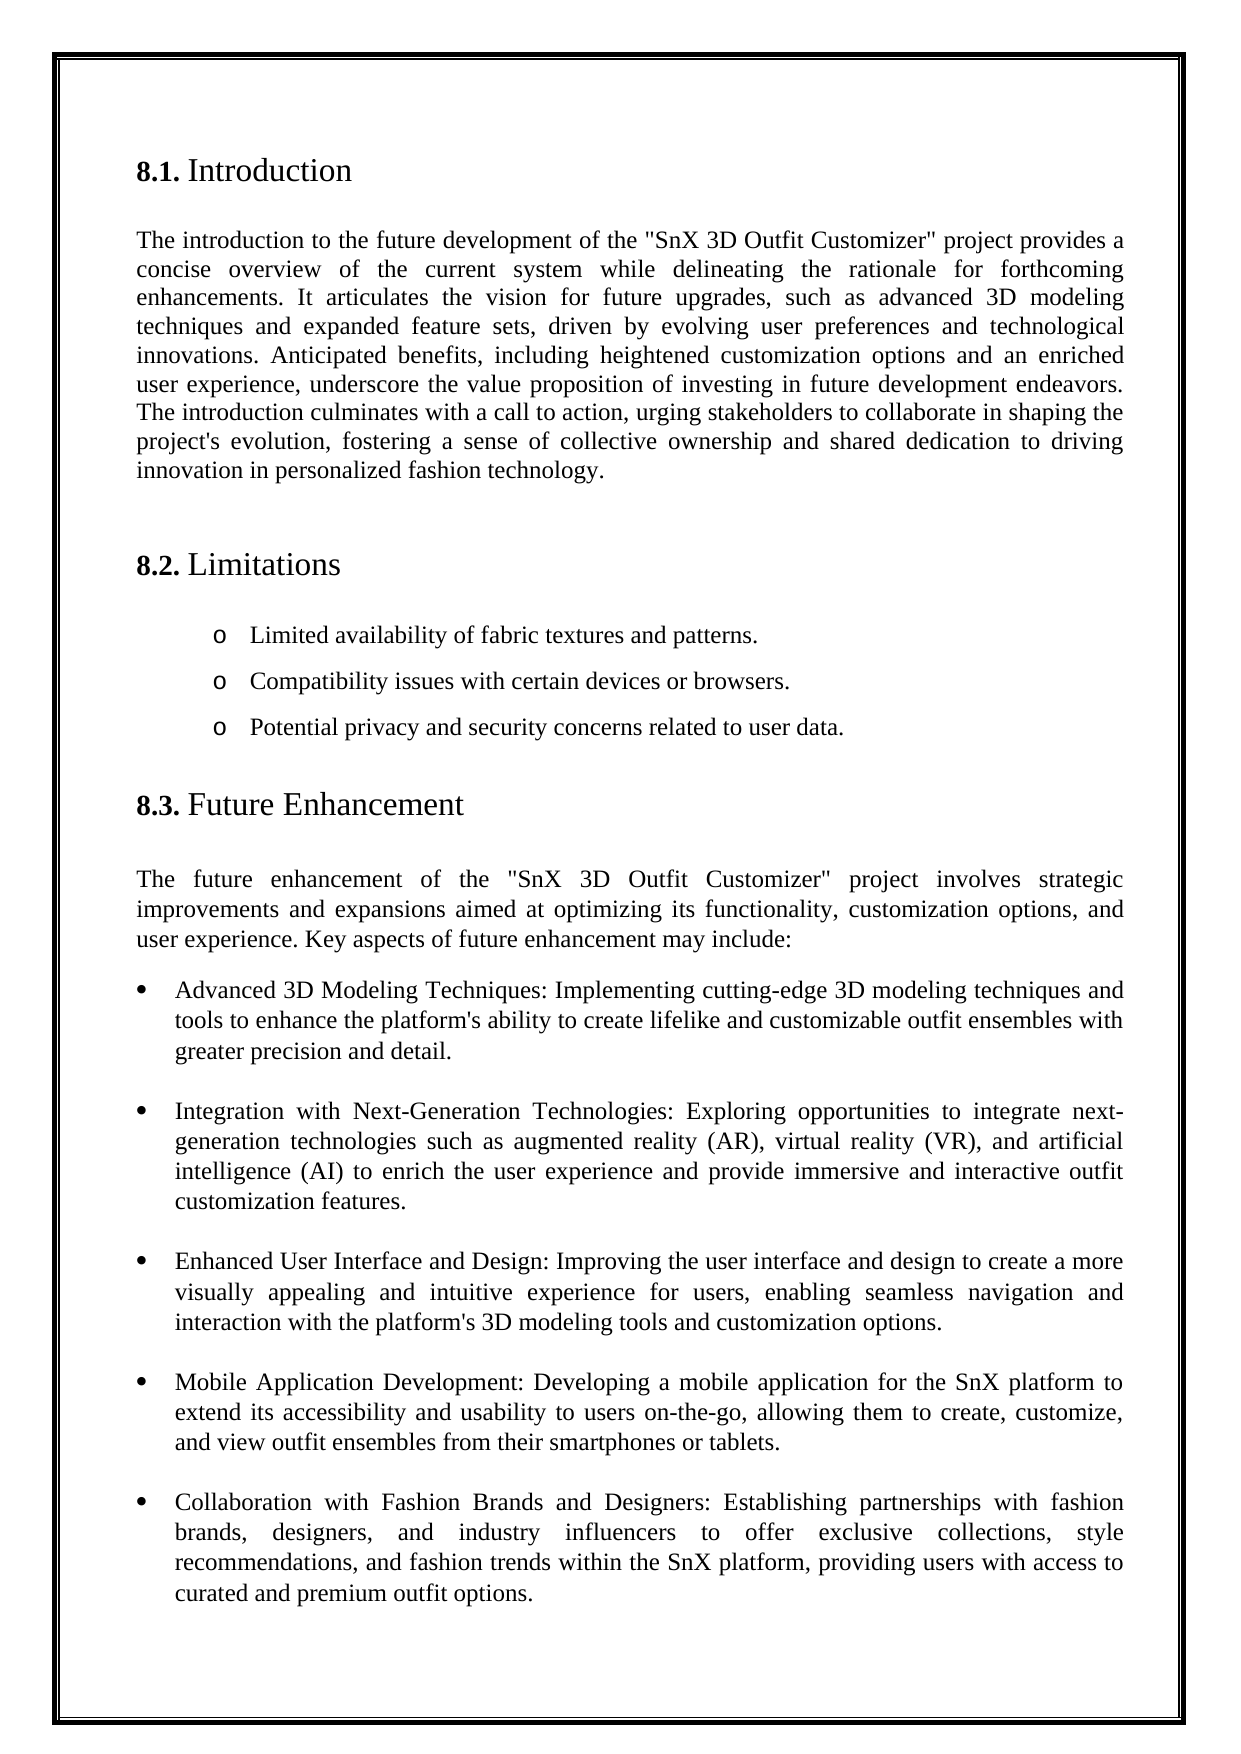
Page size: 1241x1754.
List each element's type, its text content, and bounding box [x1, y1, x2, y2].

list Collaboration with Fashion Brands and Designers: Establishing partnerships with fashion brands, designers, and industry influencers to offer exclusive collections, style recommendations, and fashion trends within the SnX platform, providing users with access to curated and premium outfit options. [137, 1487, 1125, 1606]
list Limited availability of fabric textures and patterns. [212, 620, 1178, 651]
list Mobile Application Development: Developing a mobile application for the SnX platform to extend its accessibility and usability to users on-the-go, allowing them to create, customize, and view outfit ensembles from their smartphones or tablets. [137, 1367, 1125, 1456]
subtitle Introduction [136, 150, 1178, 189]
list Enhanced User Interface and Design: Improving the user interface and design to create a more visually appealing and intuitive experience for users, enabling seamless navigation and interaction with the platform's 3D modeling tools and customization options. [137, 1246, 1125, 1335]
list Advanced 3D Modeling Techniques: Implementing cutting-edge 3D modeling techniques and tools to enhance the platform's ability to create lifelike and customizable outfit ensembles with greater precision and detail. [137, 976, 1125, 1064]
list Potential privacy and security concerns related to user data. [212, 712, 1178, 743]
text The introduction to the future development of the "SnX 3D Outfit Customizer" project provides a concise overview of the current system while delineating the rationale for forthcoming enhancements. It articulates the vision for future upgrades, such as advanced 3D modeling techniques and expanded feature sets, driven by evolving user preferences and technological innovations. Anticipated benefits, including heightened customization options and an enriched user experience, underscore the value proposition of investing in future development endeavors. The introduction culminates with a call to action, urging stakeholders to collaborate in shaping the project's evolution, fostering a sense of collective ownership and shared dedication to driving innovation in personalized fashion technology. [136, 225, 1125, 484]
list Compatibility issues with certain devices or browsers. [212, 666, 1178, 697]
subtitle Limitations [136, 544, 1178, 582]
list Integration with Next-Generation Technologies: Exploring opportunities to integrate next-generation technologies such as augmented reality (AR), virtual reality (VR), and artificial intelligence (AI) to enrich the user experience and provide immersive and interactive outfit customization features. [137, 1096, 1125, 1215]
subtitle Future Enhancement [136, 784, 1178, 822]
text The future enhancement of the "SnX 3D Outfit Customizer" project involves strategic improvements and expansions aimed at optimizing its functionality, customization options, and user experience. Key aspects of future enhancement may include: [136, 864, 1125, 953]
